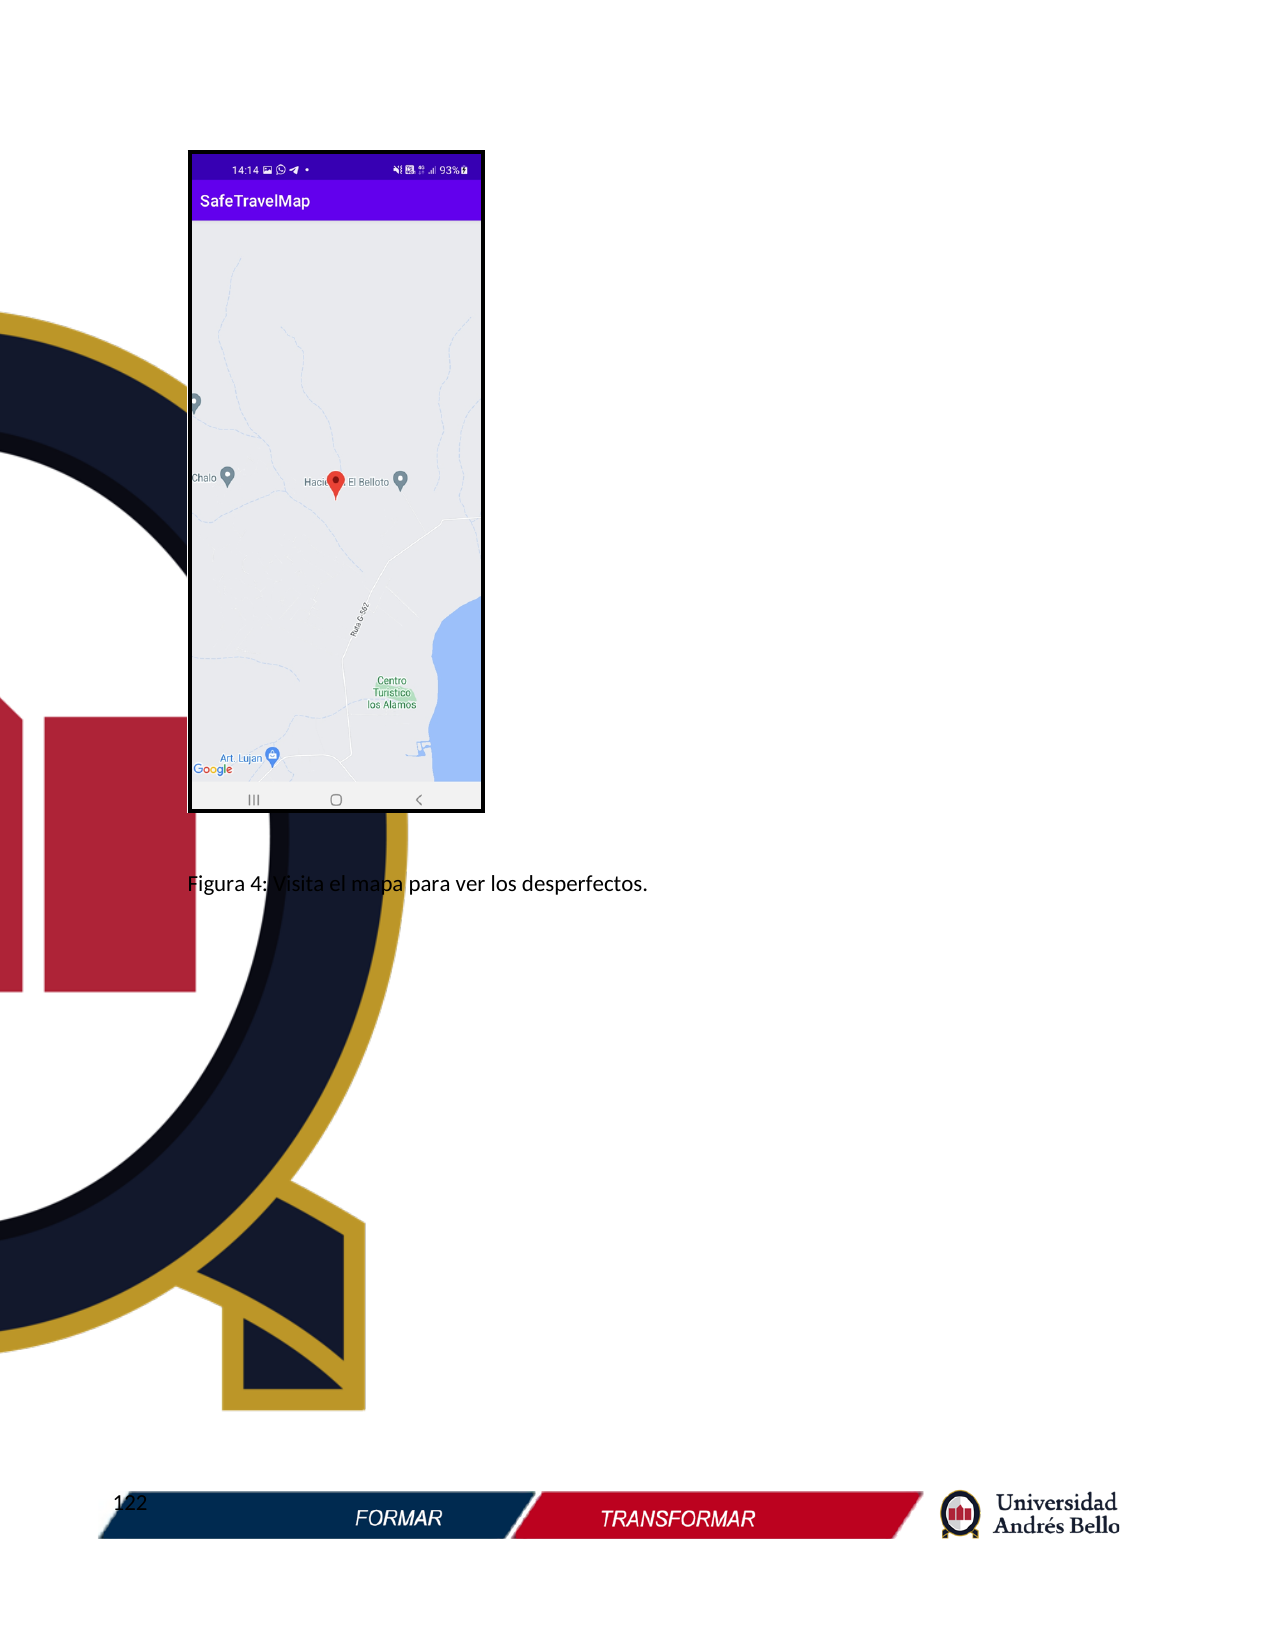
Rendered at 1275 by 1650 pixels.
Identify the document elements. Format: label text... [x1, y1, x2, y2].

text Figura 4: Visita el mapa para ver los desperfectos. [187, 869, 1162, 897]
picture [97, 1489, 1120, 1539]
picture [192, 154, 481, 809]
picture [0, 299, 422, 1423]
